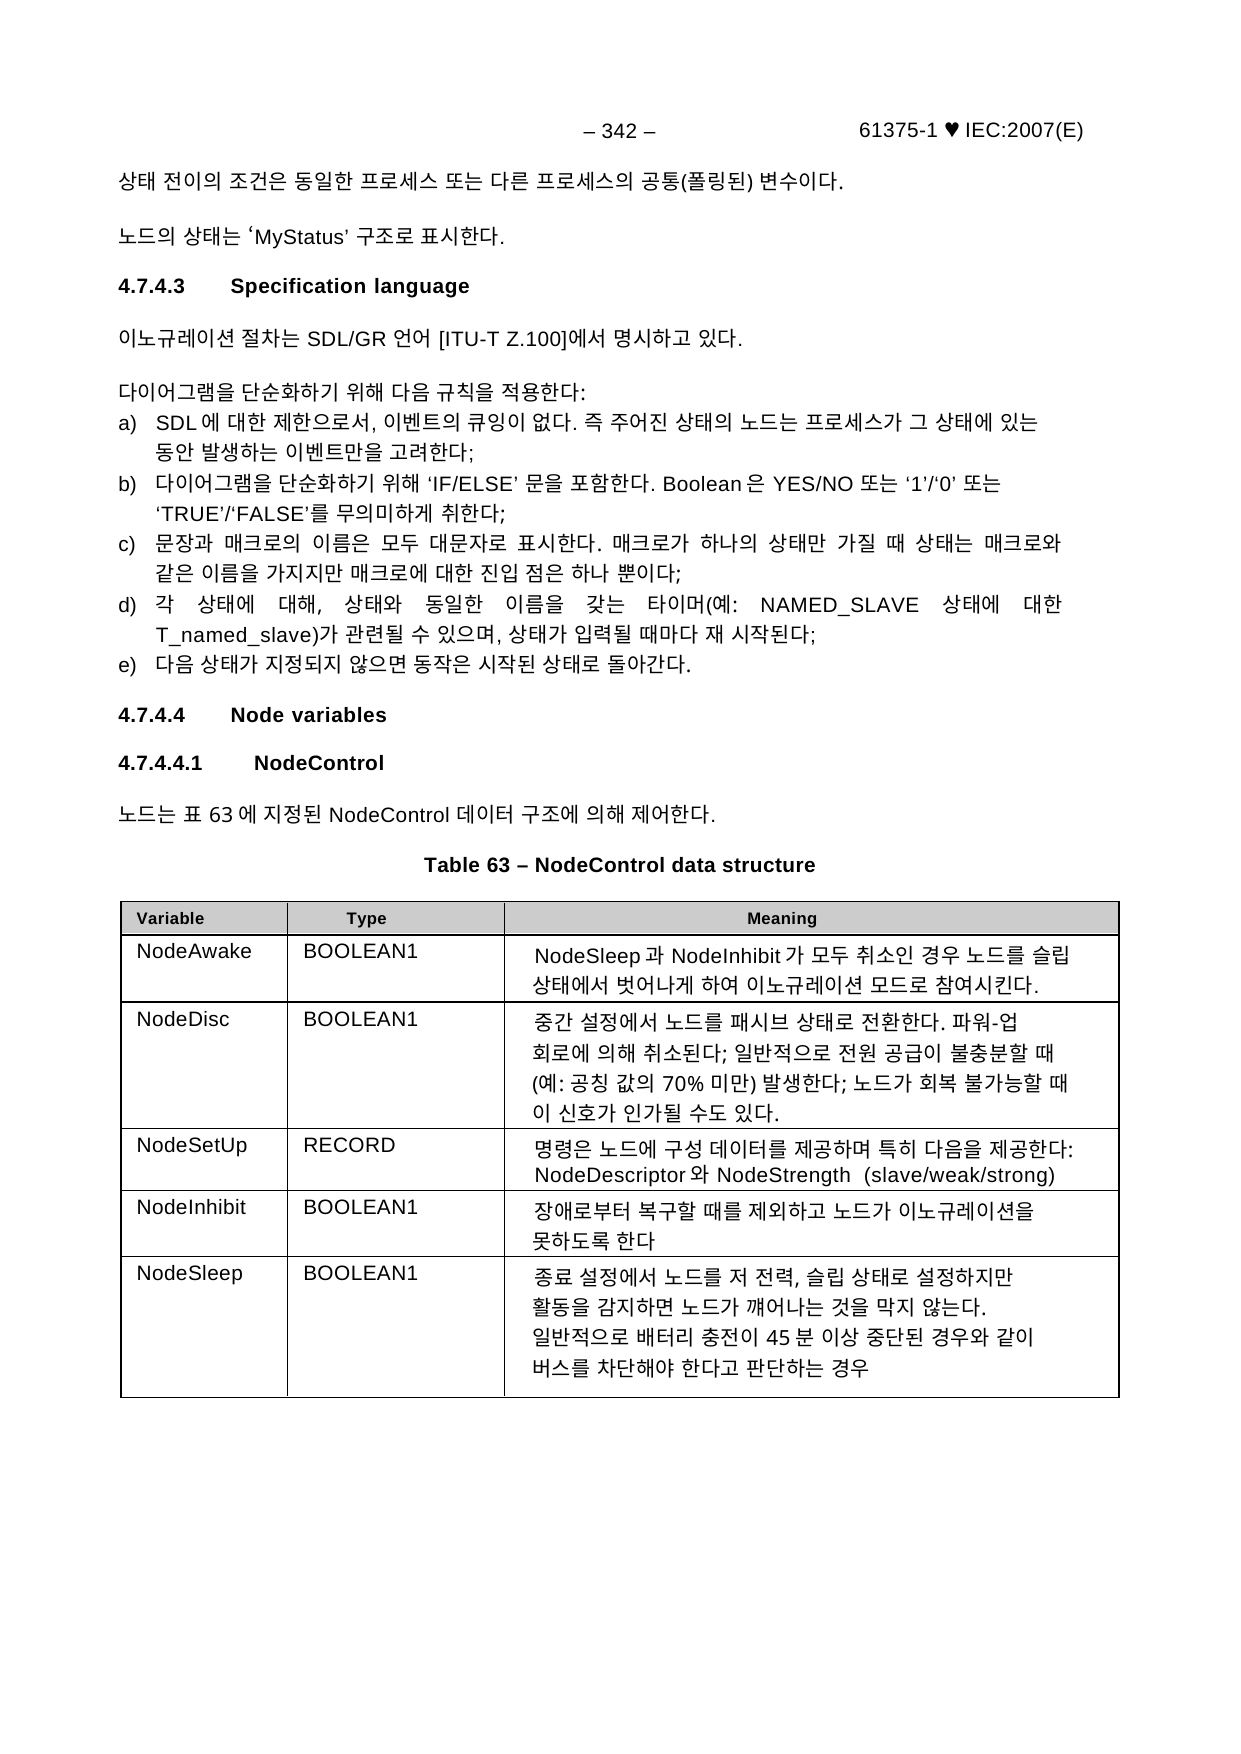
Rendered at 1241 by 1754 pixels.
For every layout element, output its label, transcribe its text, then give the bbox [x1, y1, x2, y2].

list 다이어그램을 단순화하기 위해 ‘IF/ELSE’ 문을 포함한다. Boolean은 YES/NO 또는 ‘1’/‘0’ 또는 ‘TRUE’/‘FALSE’를 무의미하게 취한다; [118, 467, 1063, 527]
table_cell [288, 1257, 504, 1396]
list 각 상태에 대해, 상태와 동일한 이름을 갖는 타이머(예: NAMED_SLAVE 상태에 대한 T_named_slave)가 관련될 수 있으며, 상태가 입력될 때마다 재 시작된다; [118, 588, 1063, 648]
text 이노규레이션 절차는 SDL/GR 언어 [ITU-T Z.100]에서 명시하고 있다. [118, 322, 1063, 352]
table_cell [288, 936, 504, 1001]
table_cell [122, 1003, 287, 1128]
table_header Variable [122, 902, 287, 933]
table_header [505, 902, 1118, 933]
text 다이어그램을 단순화하기 위해 다음 규칙을 적용한다: [118, 376, 1063, 406]
text 상태 전이의 조건은 동일한 프로세스 또는 다른 프로세스의 공통(폴링된) 변수이다. [118, 166, 1063, 196]
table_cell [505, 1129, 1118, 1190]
text Table 63 – NodeControl data structure [103, 853, 1137, 877]
subtitle NodeControl [118, 751, 1063, 775]
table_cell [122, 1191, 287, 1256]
subtitle Node variables [118, 703, 1063, 727]
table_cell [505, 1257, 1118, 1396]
list 문장과 매크로의 이름은 모두 대문자로 표시한다. 매크로가 하나의 상태만 가질 때 상태는 매크로와 같은 이름을 가지지만 매크로에 대한 진입 점은 하나 뿐이다; [118, 527, 1063, 588]
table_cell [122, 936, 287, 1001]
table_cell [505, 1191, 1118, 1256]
text 노드는 표 63에 지정된 NodeControl 데이터 구조에 의해 제어한다. [118, 799, 1063, 829]
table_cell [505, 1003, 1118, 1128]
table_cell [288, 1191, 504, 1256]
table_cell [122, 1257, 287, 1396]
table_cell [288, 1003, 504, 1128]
text 노드의 상태는 ‘MyStatus’ 구조로 표시한다. [118, 220, 1063, 250]
subtitle Specification language [118, 274, 1063, 298]
list SDL에 대한 제한으로서, 이벤트의 큐잉이 없다. 즉 주어진 상태의 노드는 프로세스가 그 상태에 있는 동안 발생하는 이벤트만을 고려한다; [118, 406, 1063, 467]
list 다음 상태가 지정되지 않으면 동작은 시작된 상태로 돌아간다. [118, 648, 1063, 679]
table_header Type [288, 902, 504, 933]
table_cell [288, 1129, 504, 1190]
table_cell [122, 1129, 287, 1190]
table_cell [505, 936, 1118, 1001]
